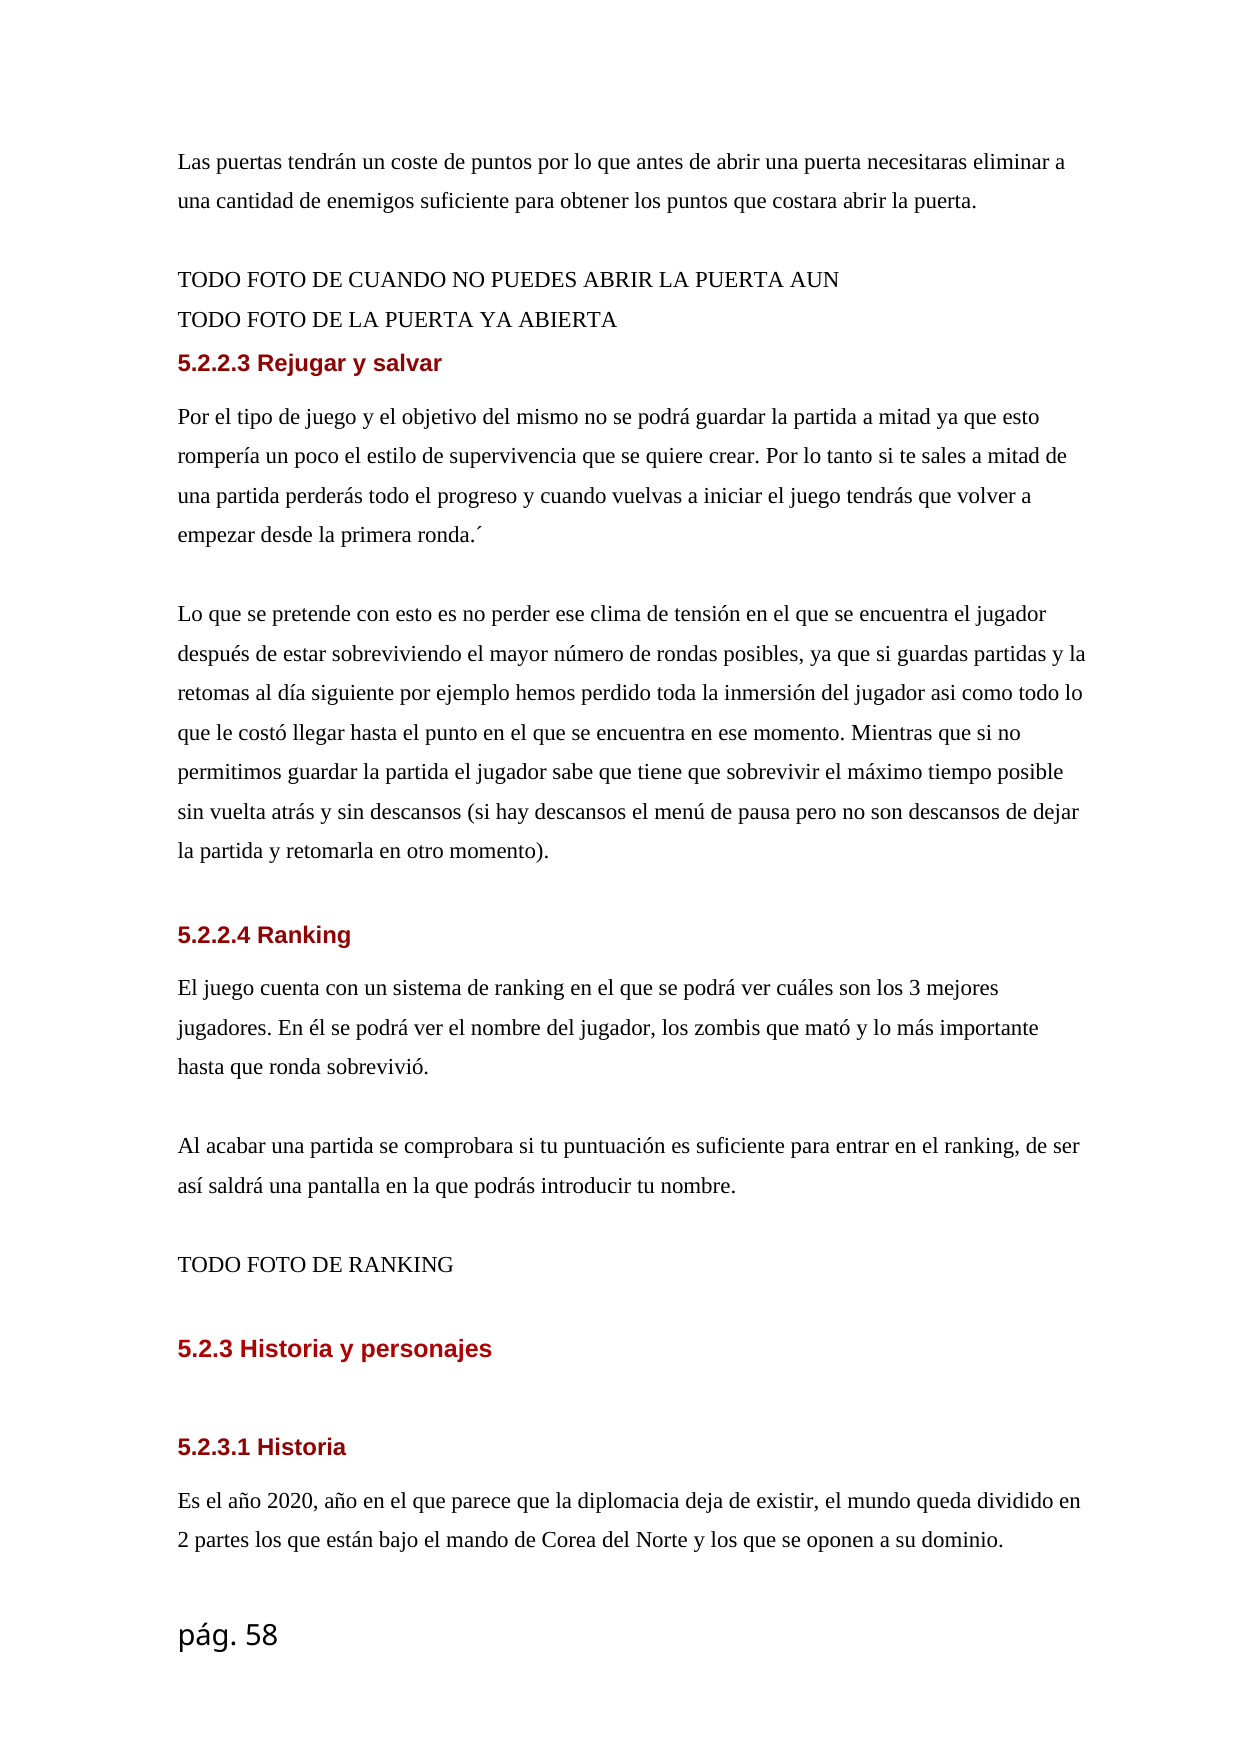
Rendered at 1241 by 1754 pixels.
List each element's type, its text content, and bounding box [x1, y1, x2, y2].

text El juego cuenta con un sistema de ranking en el que se podrá ver cuáles son los 3 mejores jugadores. En él se podrá ver el nombre del jugador, los zombis que mató y lo más importante hasta que ronda sobrevivió. [177, 974, 1092, 1080]
subtitle 5.2.2.4 Ranking [177, 921, 1092, 948]
text TODO FOTO DE RANKING [177, 1251, 1092, 1277]
text Por el tipo de juego y el objetivo del mismo no se podrá guardar la partida a mitad ya que esto rompería un poco el estilo de supervivencia que se quiere crear. Por lo tanto si te sales a mitad de una partida perderás todo el progreso y cuando vuelvas a iniciar el juego tendrás que volver a empezar desde la primera ronda.´ [177, 403, 1092, 548]
text Las puertas tendrán un coste de puntos por lo que antes de abrir una puerta necesitaras eliminar a una cantidad de enemigos suficiente para obtener los puntos que costara abrir la puerta. [177, 148, 1092, 213]
text Es el año 2020, año en el que parece que la diplomacia deja de existir, el mundo queda dividido en 2 partes los que están bajo el mando de Corea del Norte y los que se oponen a su dominio. [177, 1487, 1092, 1553]
subtitle 5.2.3 Historia y personajes [177, 1334, 1092, 1363]
text TODO FOTO DE LA PUERTA YA ABIERTA [177, 306, 1092, 332]
text Al acabar una partida se comprobara si tu puntuación es suficiente para entrar en el ranking, de ser así saldrá una pantalla en la que podrás introducir tu nombre. [177, 1132, 1092, 1198]
subtitle 5.2.2.3 Rejugar y salvar [177, 349, 1092, 377]
subtitle 5.2.3.1 Historia [177, 1433, 1092, 1461]
text TODO FOTO DE CUANDO NO PUEDES ABRIR LA PUERTA AUN [177, 266, 1092, 292]
text Lo que se pretende con esto es no perder ese clima de tensión en el que se encuentra el jugador después de estar sobreviviendo el mayor número de rondas posibles, ya que si guardas partidas y la retomas al día siguiente por ejemplo hemos perdido toda la inmersión del jugador asi como todo lo que le costó llegar hasta el punto en el que se encuentra en ese momento. Mientras que si no permitimos guardar la partida el jugador sabe que tiene que sobrevivir el máximo tiempo posible sin vuelta atrás y sin descansos (si hay descansos el menú de pausa pero no son descansos de dejar la partida y retomarla en otro momento). [177, 601, 1092, 864]
